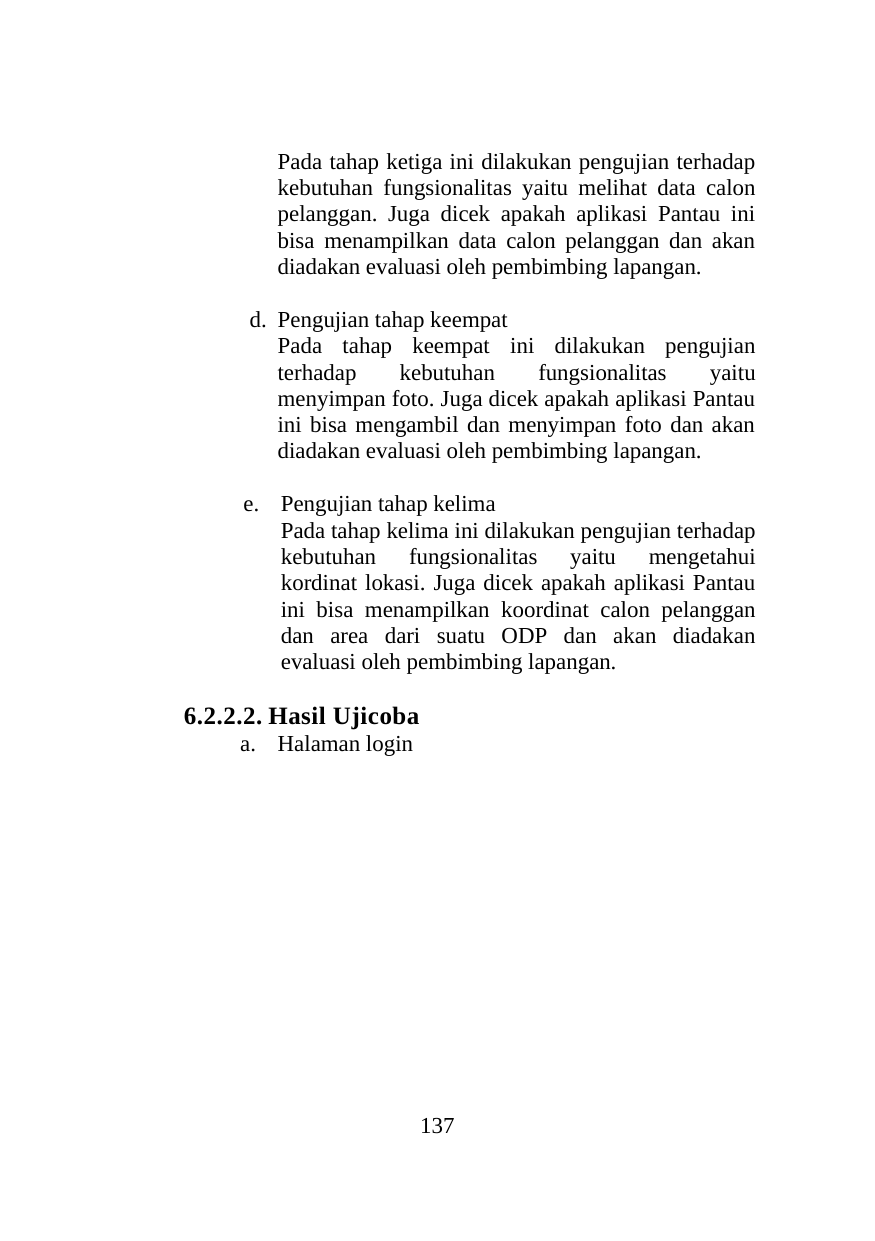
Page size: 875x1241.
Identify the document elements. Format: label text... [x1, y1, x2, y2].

subtitle Hasil Ujicoba [184, 701, 756, 730]
list Pada tahap kelima ini dilakukan pengujian terhadap kebutuhan fungsionalitas yaitu mengetahui kordinat lokasi. Juga dicek apakah aplikasi Pantau ini bisa menampilkan koordinat calon pelanggan dan area dari suatu ODP dan akan diadakan evaluasi oleh pembimbing lapangan. [281, 517, 756, 675]
list Pengujian tahap keempat [249, 306, 756, 332]
list Halaman login [240, 730, 756, 756]
list Pengujian tahap kelima [243, 490, 756, 517]
list Pada tahap keempat ini dilakukan pengujian terhadap kebutuhan fungsionalitas yaitu menyimpan foto. Juga dicek apakah aplikasi Pantau ini bisa mengambil dan menyimpan foto dan akan diadakan evaluasi oleh pembimbing lapangan. [277, 332, 756, 464]
list Pada tahap ketiga ini dilakukan pengujian terhadap kebutuhan fungsionalitas yaitu melihat data calon pelanggan. Juga dicek apakah aplikasi Pantau ini bisa menampilkan data calon pelanggan dan akan diadakan evaluasi oleh pembimbing lapangan. [277, 148, 756, 279]
